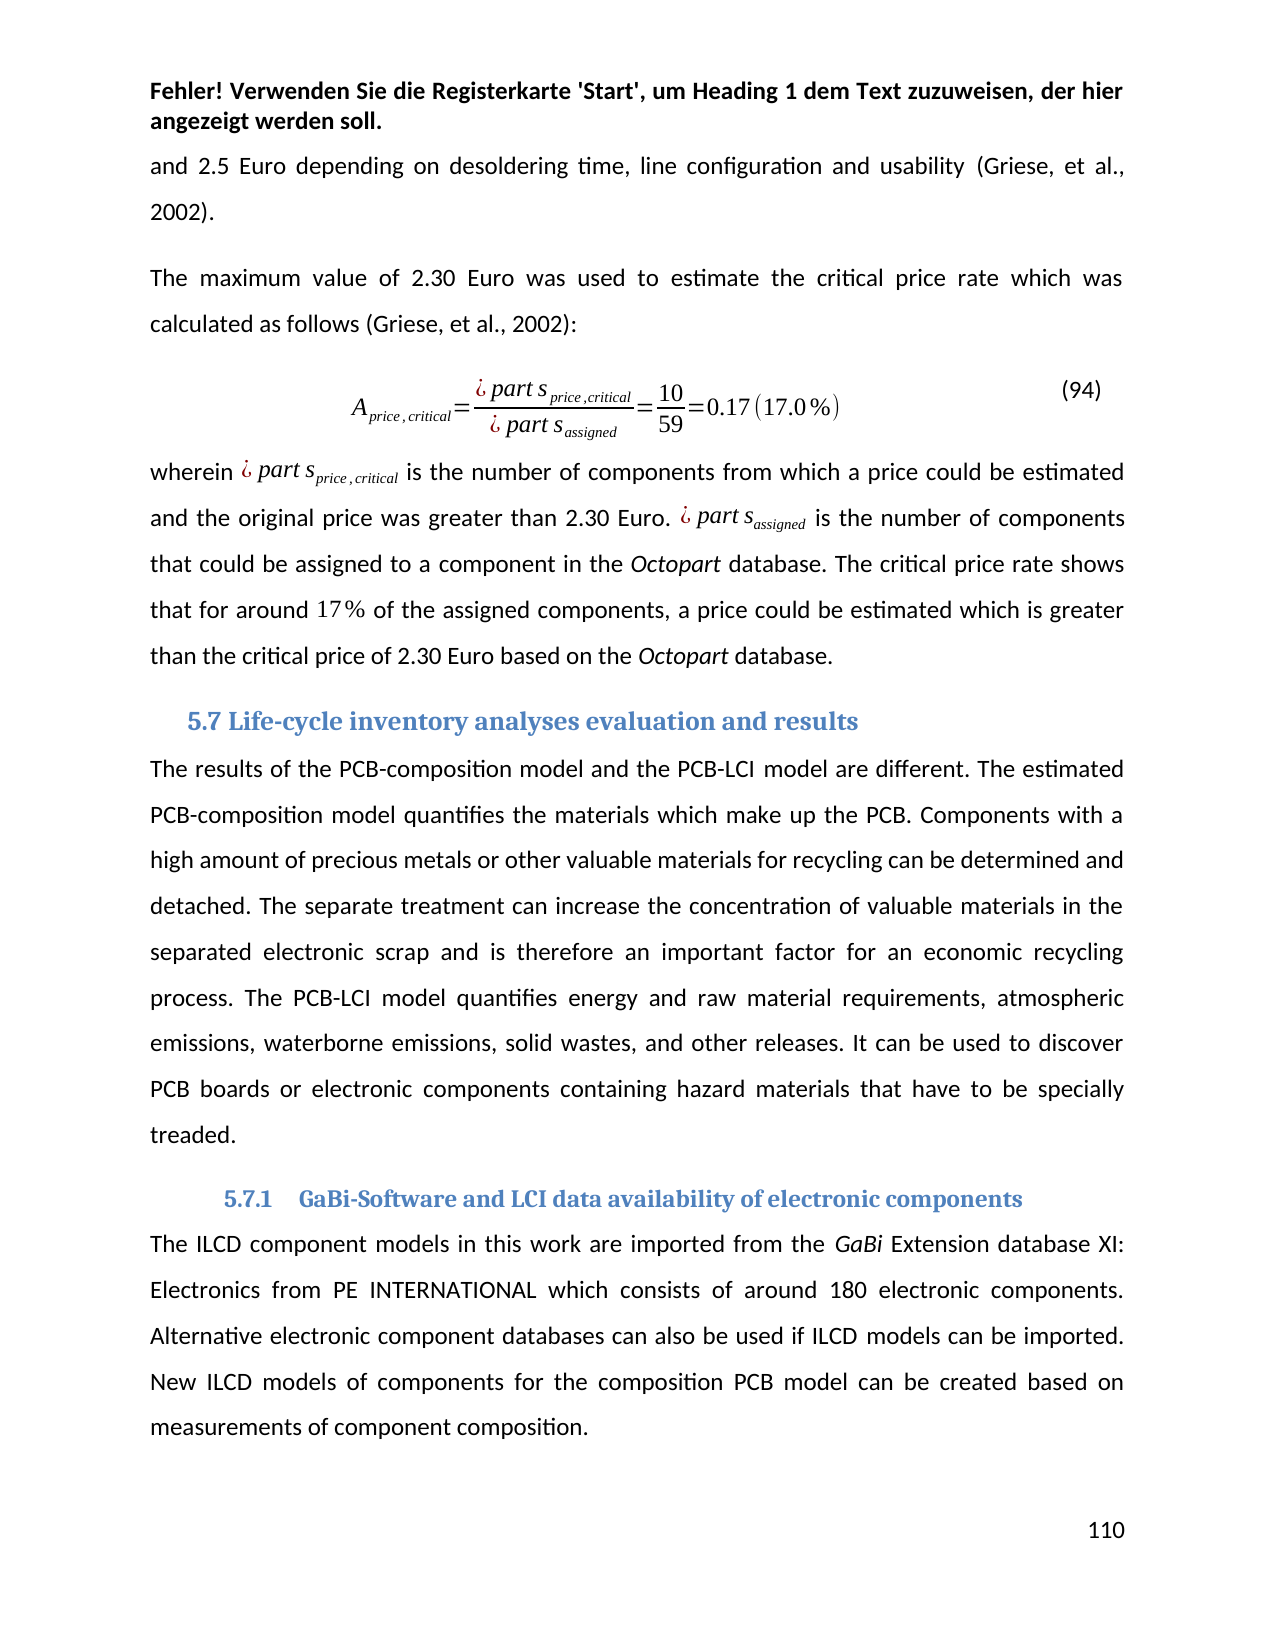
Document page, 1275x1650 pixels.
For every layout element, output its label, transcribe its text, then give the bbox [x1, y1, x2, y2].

table_header [139, 375, 1050, 455]
subtitle Life-cycle inventory analyses evaluation and results [187, 706, 1125, 737]
text The results of the PCB-composition model and the PCB-LCI model are different. The estimated PCB-composition model quantifies the materials which make up the PCB. Components with a high amount of precious metals or other valuable materials for recycling can be determined and detached. The separate treatment can increase the concentration of valuable materials in the separated electronic scrap and is therefore an important factor for an economic recycling process. The PCB-LCI model quantifies energy and raw material requirements, atmospheric emissions, waterborne emissions, solid wastes, and other releases. It can be used to discover PCB boards or electronic components containing hazard materials that have to be specially treaded. [150, 753, 1125, 1149]
text The ILCD component models in this work are imported from the GaBi Extension database XI: Electronics from PE INTERNATIONAL which consists of around 180 electronic components. Alternative electronic component databases can also be used if ILCD models can be imported. New ILCD models of components for the composition PCB model can be created based on measurements of component composition. [150, 1228, 1125, 1442]
subtitle GaBi-Software and LCI data availability of electronic components [224, 1185, 1125, 1214]
text wherein is the number of components from which a price could be estimated and the original price was greater than 2.30 Euro. is the number of components that could be assigned to a component in the Octopart database. The critical price rate shows that for around of the assigned components, a price could be estimated which is greater than the critical price of 2.30 Euro based on the Octopart database. [150, 455, 1125, 670]
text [150, 150, 1125, 226]
text The maximum value of 2.30 Euro was used to estimate the critical price rate which was calculated as follows : [150, 262, 1125, 338]
